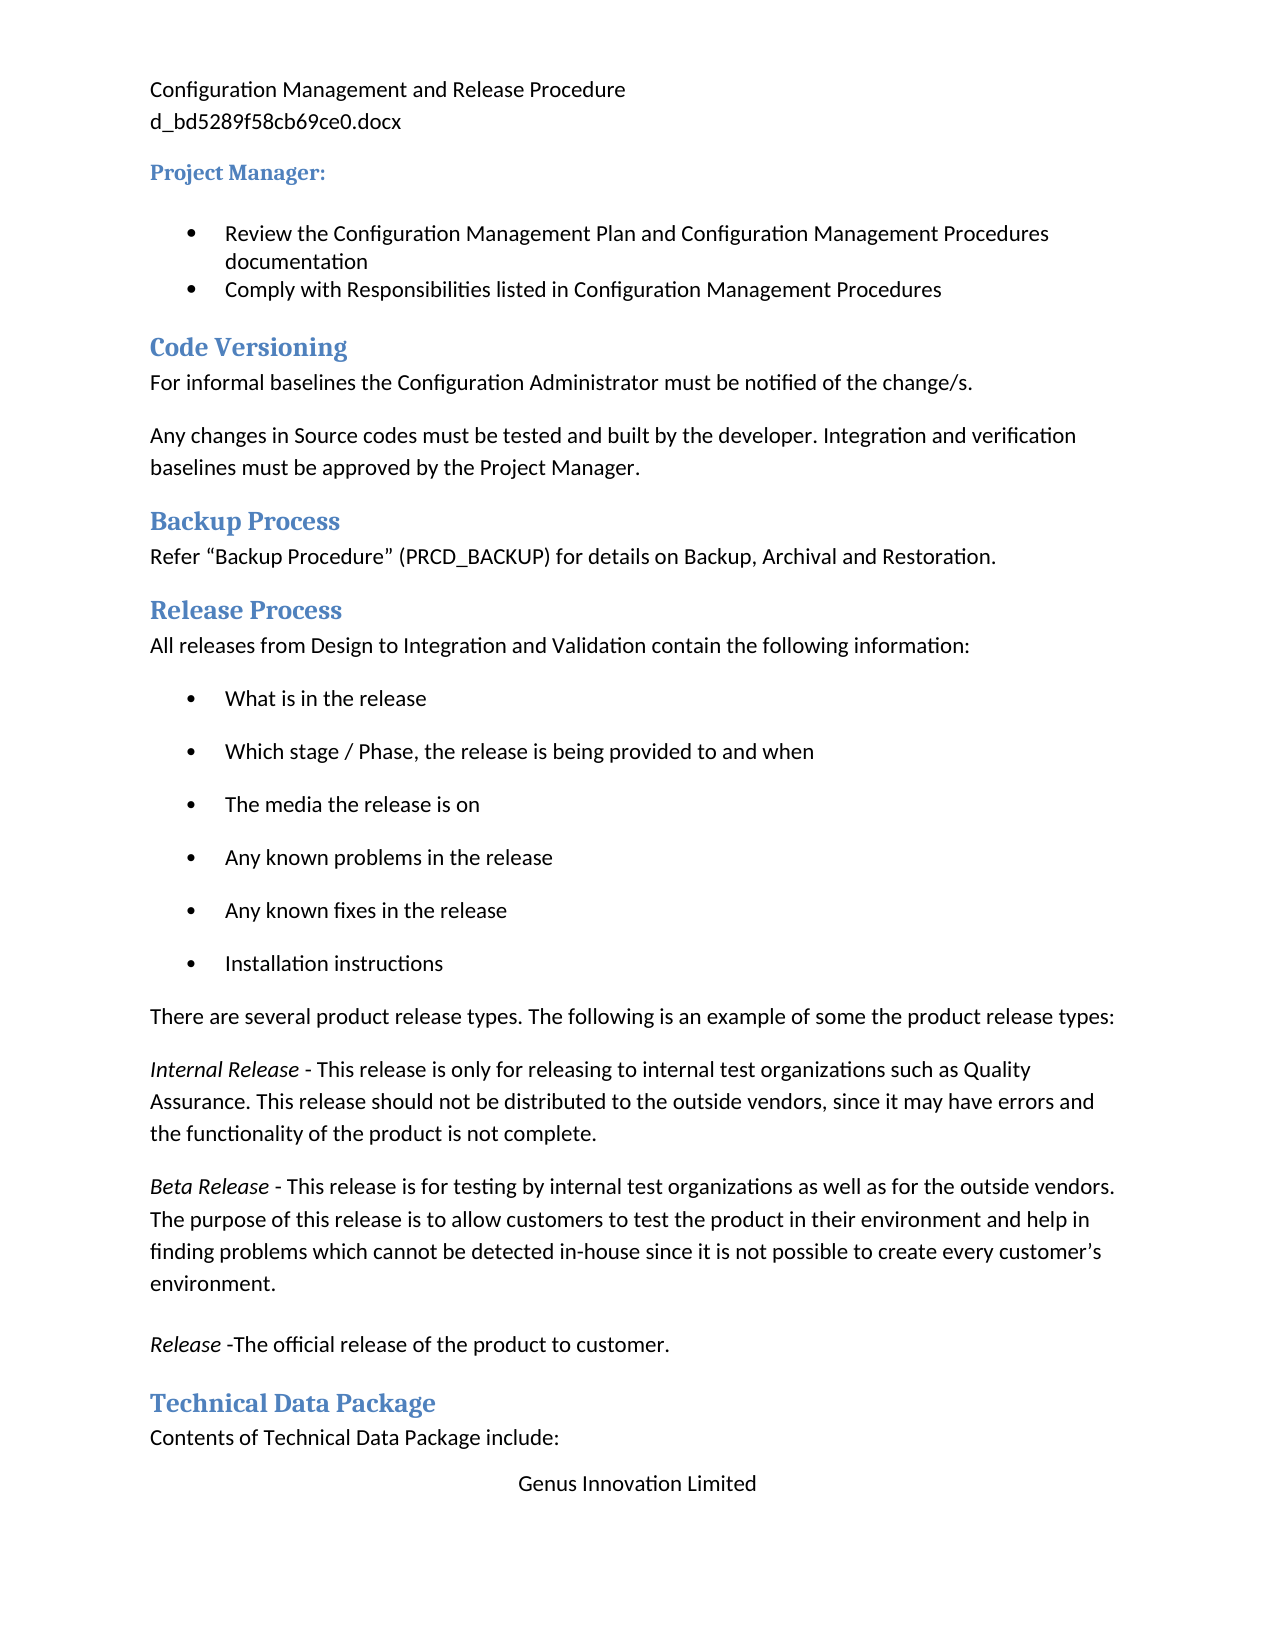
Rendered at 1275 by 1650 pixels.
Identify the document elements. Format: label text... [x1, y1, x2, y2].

text Internal Release - This release is only for releasing to internal test organizations such as Quality Assurance. This release should not be distributed to the outside vendors, since it may have errors and the functionality of the product is not complete. [150, 1055, 1125, 1147]
subtitle Release Process [150, 595, 1125, 626]
list Review the Configuration Management Plan and Configuration Management Procedures documentation [187, 219, 1125, 275]
list Installation instructions [187, 949, 1125, 977]
list The media the release is on [187, 790, 1125, 818]
text Any changes in Source codes must be tested and built by the developer. Integration and verification baselines must be approved by the Project Manager. [150, 421, 1125, 481]
subtitle Project Manager: [150, 160, 1125, 186]
text Contents of Technical Data Package include: [150, 1423, 1125, 1451]
list Which stage / Phase, the release is being provided to and when [187, 737, 1125, 765]
subtitle Technical Data Package [150, 1388, 1125, 1419]
subtitle Code Versioning [150, 332, 1125, 364]
subtitle Backup Process [150, 506, 1125, 538]
text Release -The official release of the product to customer. [150, 1330, 1125, 1358]
text For informal baselines the Configuration Administrator must be notified of the change/s. [150, 368, 1125, 396]
list Any known problems in the release [187, 843, 1125, 871]
list Any known fixes in the release [187, 896, 1125, 924]
text Refer “Backup Procedure” (PRCD_BACKUP) for details on Backup, Archival and Restoration. [150, 542, 1125, 570]
text There are several product release types. The following is an example of some the product release types: [150, 1002, 1125, 1030]
list Comply with Responsibilities listed in Configuration Management Procedures [187, 275, 1125, 303]
text Beta Release - This release is for testing by internal test organizations as well as for the outside vendors. The purpose of this release is to allow customers to test the product in their environment and help in finding problems which cannot be detected in-house since it is not possible to create every customer’s environment. [150, 1172, 1125, 1297]
text All releases from Design to Integration and Validation contain the following information: [150, 631, 1125, 659]
list What is in the release [187, 684, 1125, 712]
